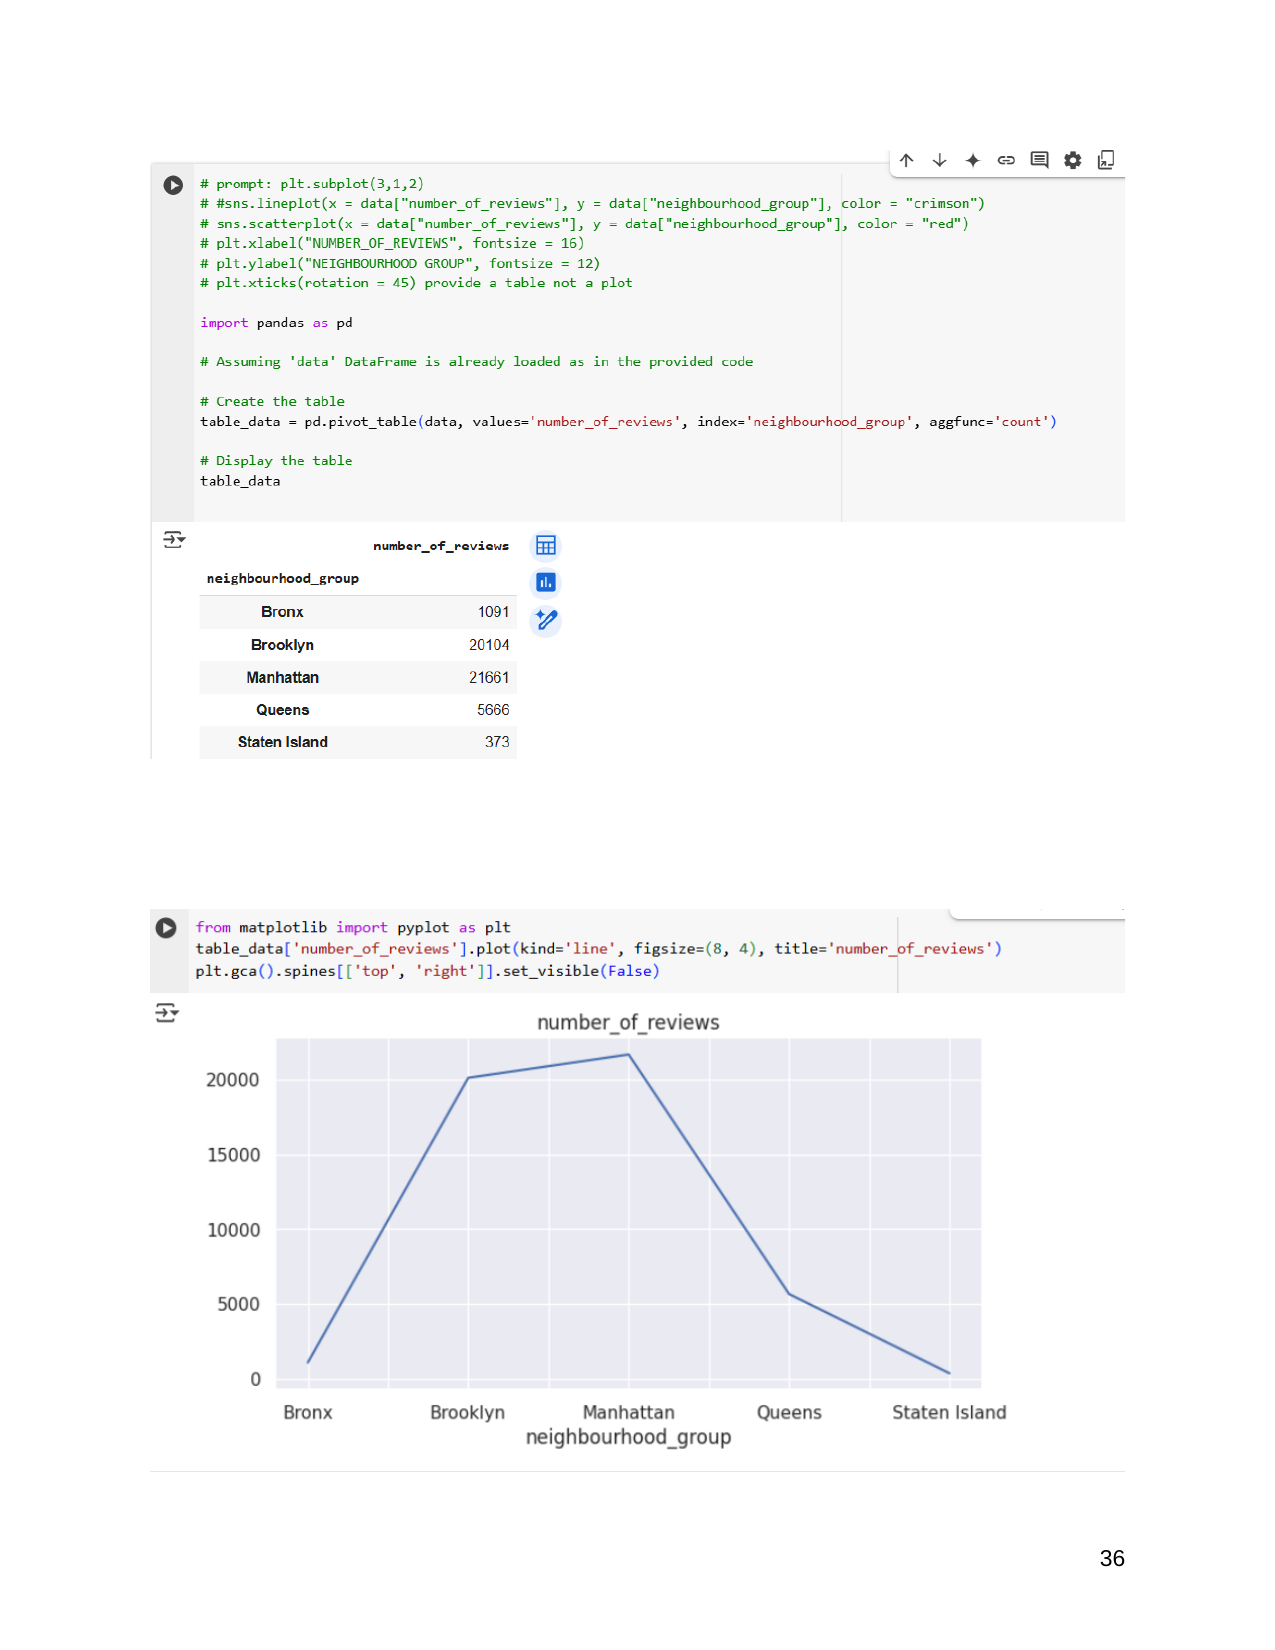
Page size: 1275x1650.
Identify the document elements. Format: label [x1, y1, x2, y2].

picture [150, 150, 1125, 759]
picture [150, 909, 1125, 1472]
